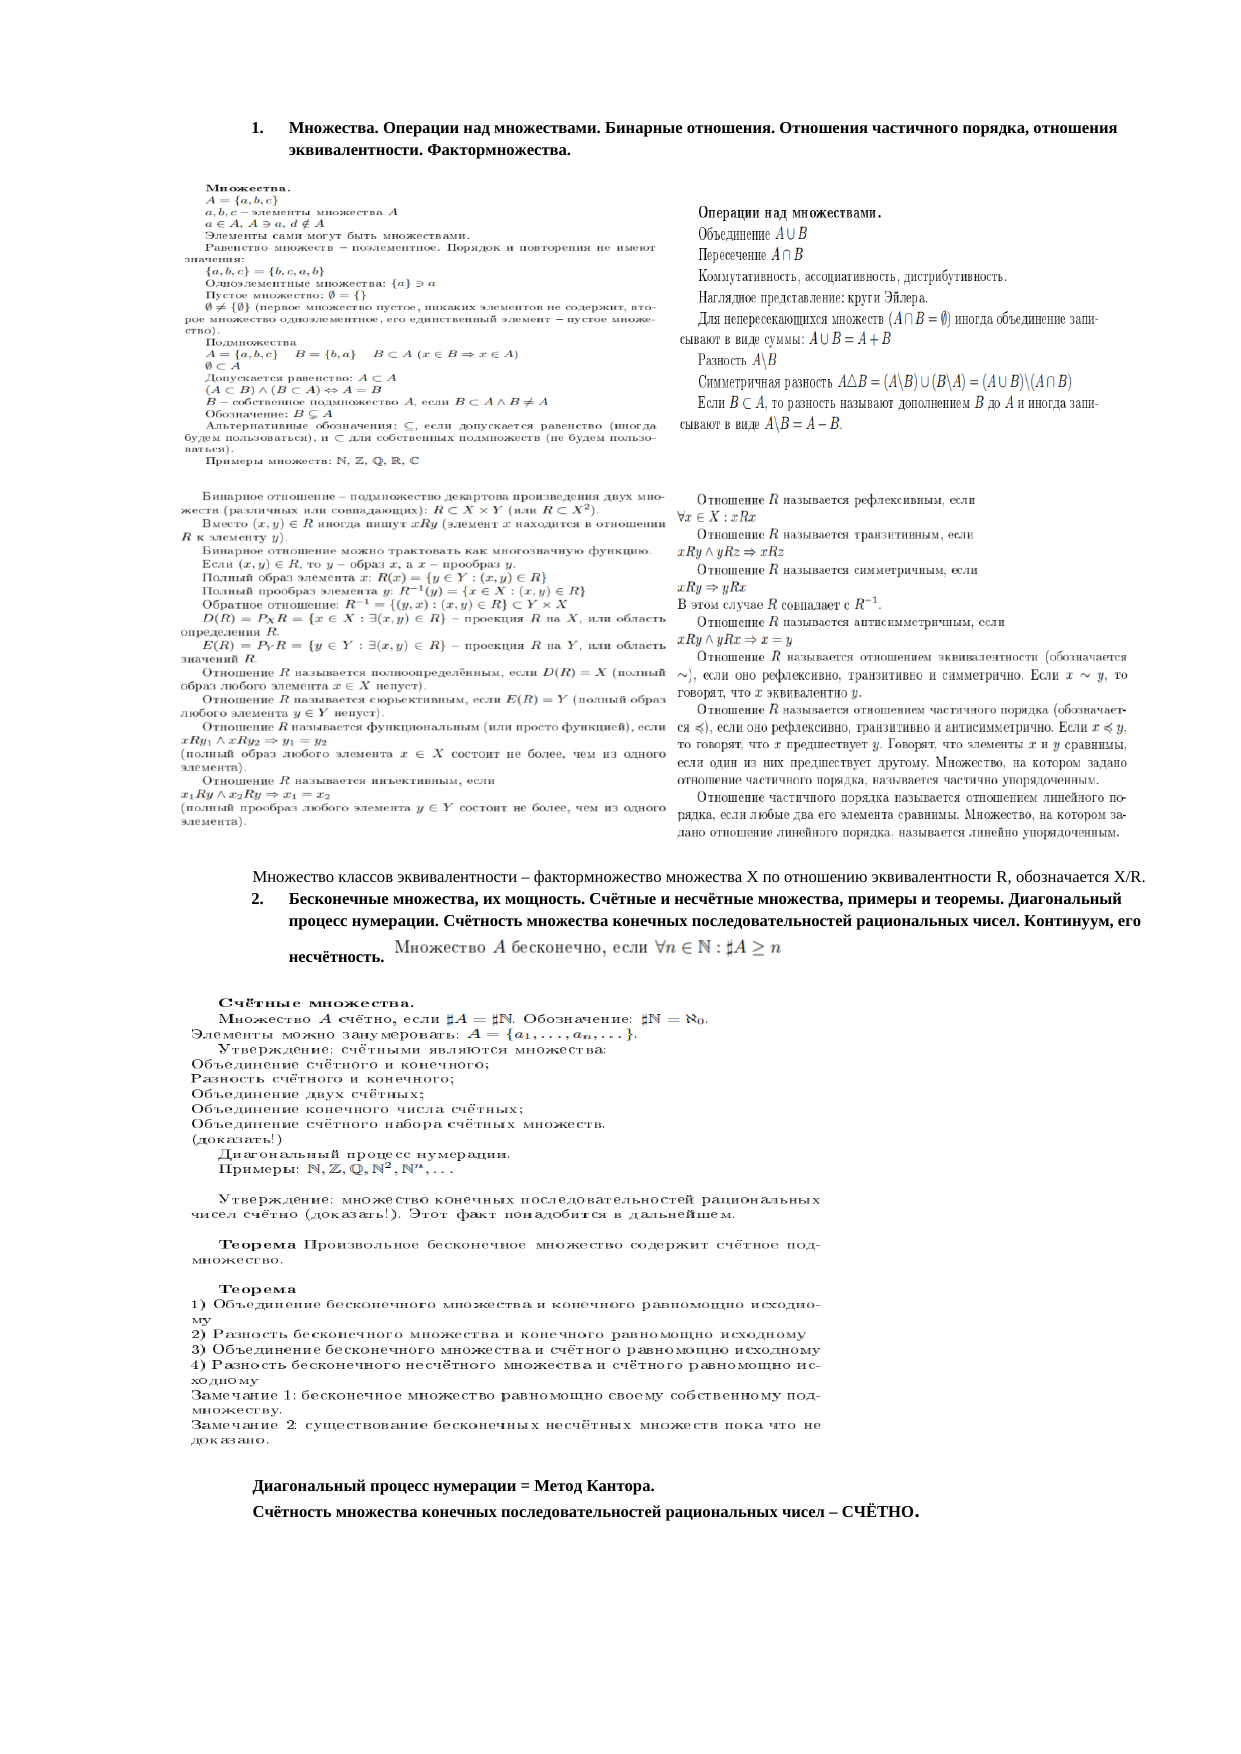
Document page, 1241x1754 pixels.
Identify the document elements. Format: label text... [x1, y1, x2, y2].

list Счётность множества конечных последовательностей рациональных чисел – СЧЁТНО. [252, 1497, 1152, 1522]
list Бесконечные множества, их мощность. Счётные и несчётные множества, примеры и теоремы. Диагональный процесс нумерации. Счётность множества конечных последовательностей рациональных чисел. Континуум, его несчётность. [251, 889, 1152, 966]
picture [177, 491, 1132, 842]
list Множества. Операции над множествами. Бинарные отношения. Отношения частичного порядка, отношения эквивалентности. Фактормножества. [251, 118, 1152, 159]
list Множество классов эквивалентности – фактормножество множества Х по отношению эквивалентности R, обозначается X/R. [252, 867, 1152, 886]
picture [182, 182, 1109, 467]
picture [392, 932, 789, 962]
picture [177, 989, 830, 1451]
list Диагональный процесс нумерации = Метод Кантора. [252, 1476, 1152, 1495]
